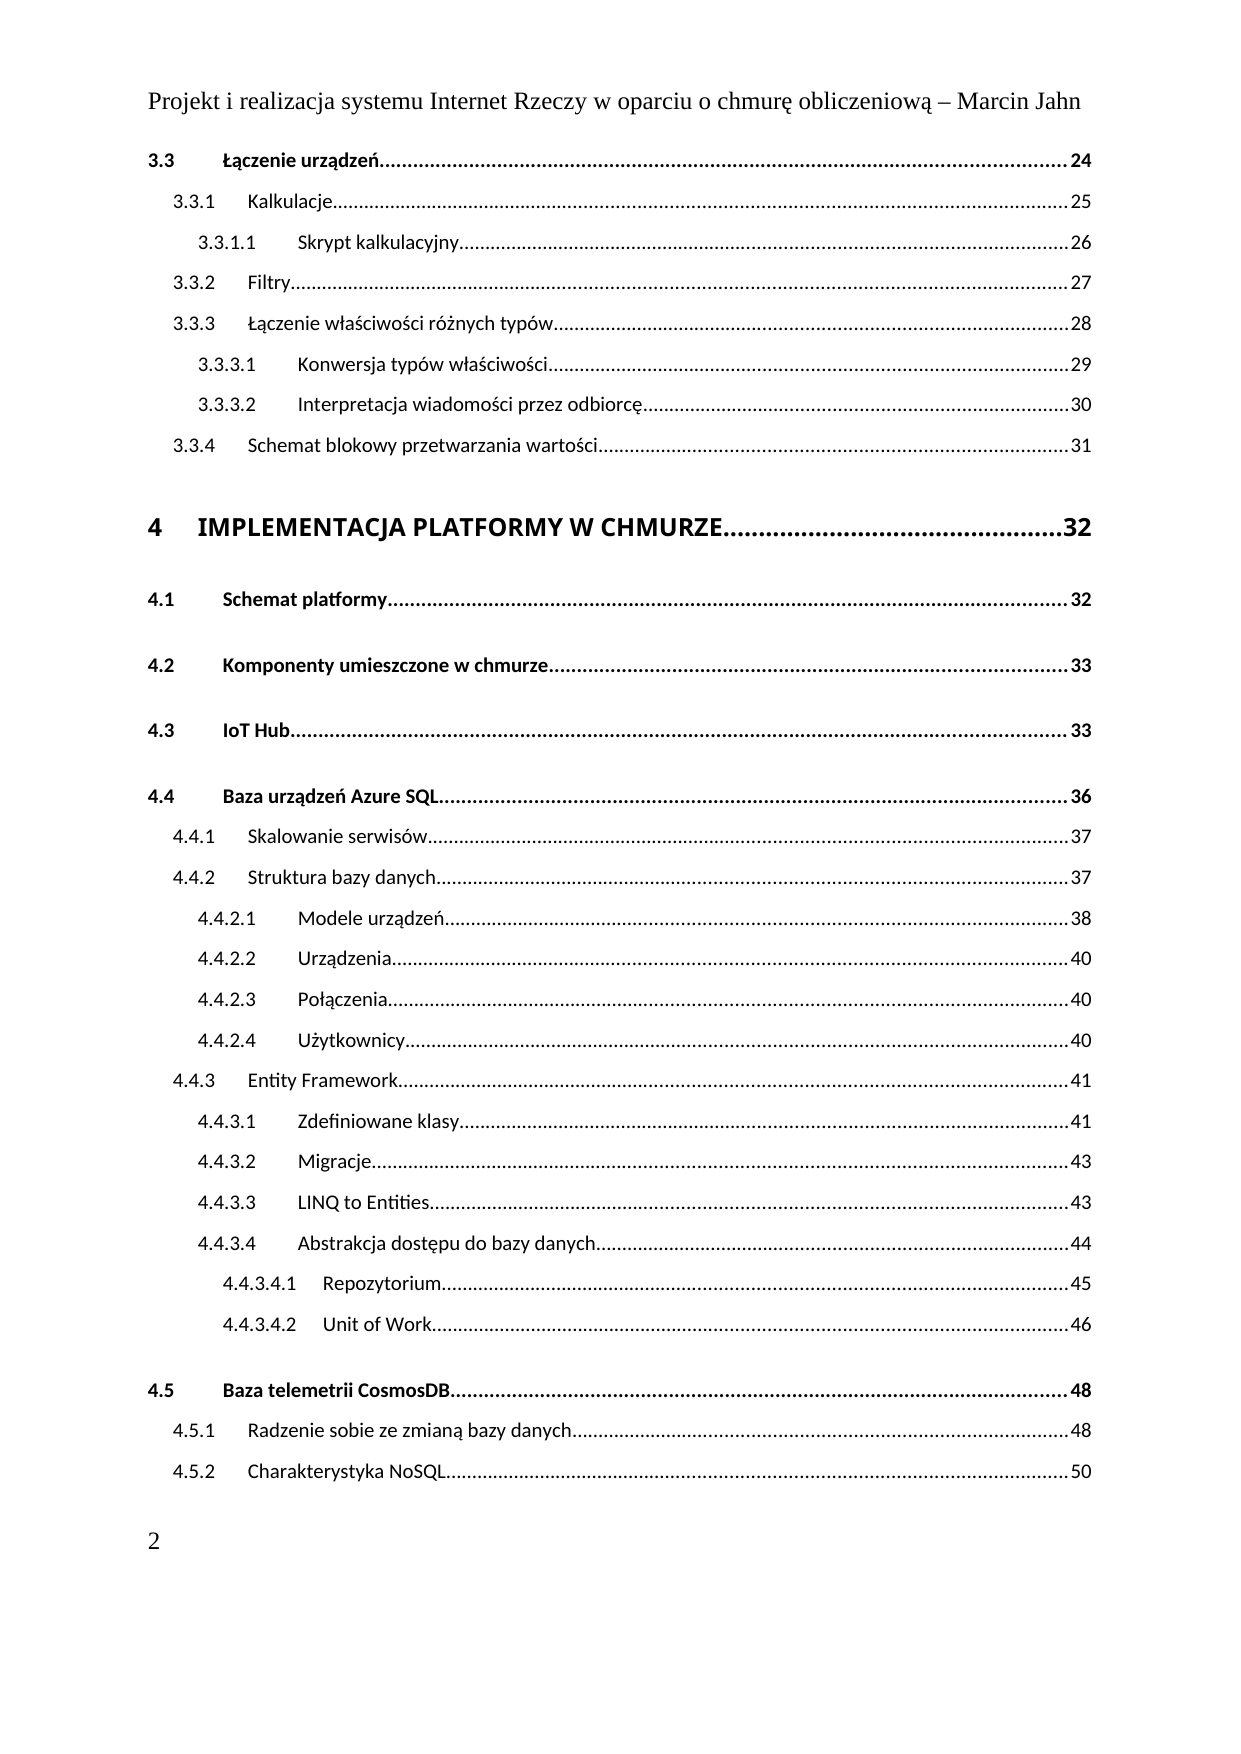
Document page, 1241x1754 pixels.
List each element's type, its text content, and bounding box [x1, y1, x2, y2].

text 4.4.1 Skalowanie serwisów 37 [173, 824, 1093, 849]
text 4.4.2.3 Połączenia 40 [198, 986, 1093, 1012]
text 4.5.1 Radzenie sobie ze zmianą bazy danych 48 [173, 1417, 1093, 1443]
text 3.3.3.2 Interpretacja wiadomości przez odbiorcę 30 [198, 391, 1093, 417]
text 4.4.3.4.1 Repozytorium 45 [223, 1271, 1093, 1296]
text 3.3.3 Łączenie właściwości różnych typów 28 [173, 310, 1093, 336]
text 4.4.2.4 Użytkownicy 40 [198, 1027, 1093, 1052]
text 3.3 Łączenie urządzeń 24 [148, 148, 1093, 173]
text 4.5 Baza telemetrii CosmosDB 48 [148, 1377, 1093, 1402]
text 4.4.3.4 Abstrakcja dostępu do bazy danych 44 [198, 1230, 1093, 1255]
text 4.4.3.1 Zdefiniowane klasy 41 [198, 1108, 1093, 1133]
text 4.4.2 Struktura bazy danych 37 [173, 864, 1093, 890]
text 4.2 Komponenty umieszczone w chmurze 33 [148, 652, 1093, 677]
text 4.4.3.4.2 Unit of Work 46 [223, 1311, 1093, 1337]
text 3.3.1 Kalkulacje 25 [173, 188, 1093, 214]
text 4.4.3.3 LINQ to Entities 43 [198, 1189, 1093, 1215]
text 4.4.3.2 Migracje 43 [198, 1149, 1093, 1174]
text 4.5.2 Charakterystyka NoSQL 50 [173, 1458, 1093, 1483]
text 4.3 IoT Hub 33 [148, 717, 1093, 743]
text 4.4.3 Entity Framework 41 [173, 1067, 1093, 1093]
text 3.3.4 Schemat blokowy przetwarzania wartości 31 [173, 432, 1093, 457]
text 4.4 Baza urządzeń Azure SQL 36 [148, 783, 1093, 808]
text 4.4.2.2 Urządzenia 40 [198, 946, 1093, 971]
text 4.1 Schemat platformy 32 [148, 586, 1093, 612]
text 3.3.1.1 Skrypt kalkulacyjny 26 [198, 229, 1093, 254]
text 3.3.3.1 Konwersja typów właściwości 29 [198, 351, 1093, 376]
text 3.3.2 Filtry 27 [173, 269, 1093, 295]
text 4.4.2.1 Modele urządzeń 38 [198, 905, 1093, 930]
text 4 Implementacja platformy w chmurze 32 [148, 510, 1093, 544]
